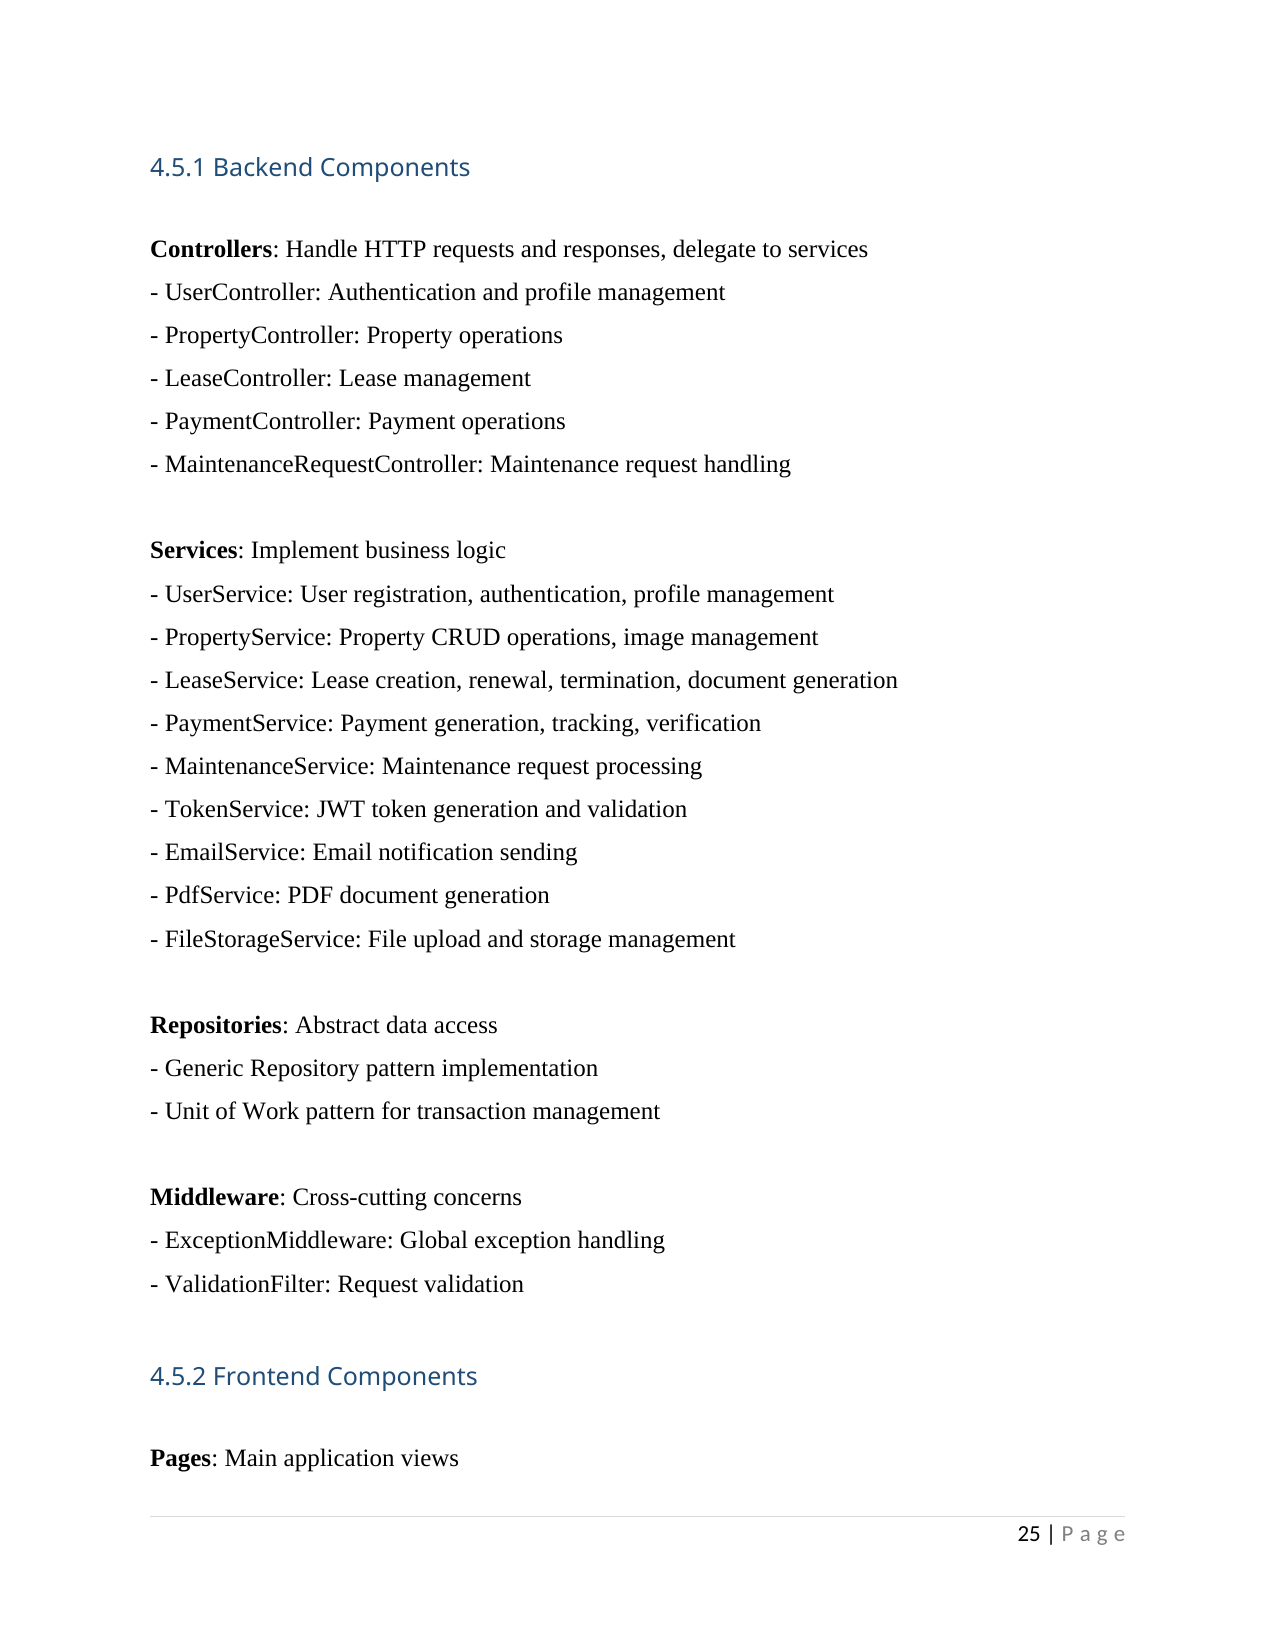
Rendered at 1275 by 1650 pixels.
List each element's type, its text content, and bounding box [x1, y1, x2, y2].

text Services: Implement business logic [150, 536, 1125, 564]
text - MaintenanceRequestController: Maintenance request handling [150, 449, 1125, 478]
text - UserController: Authentication and profile management [150, 277, 1125, 306]
text - FileStorageService: File upload and storage management [150, 924, 1125, 952]
text - ExceptionMiddleware: Global exception handling [150, 1226, 1125, 1254]
text - Unit of Work pattern for transaction management [150, 1096, 1125, 1125]
text - EmailService: Email notification sending [150, 837, 1125, 866]
text - MaintenanceService: Maintenance request processing [150, 751, 1125, 780]
text - ValidationFilter: Request validation [150, 1269, 1125, 1297]
text Pages: Main application views [150, 1443, 1125, 1471]
text - LeaseService: Lease creation, renewal, termination, document generation [150, 665, 1125, 694]
text - PdfService: PDF document generation [150, 881, 1125, 909]
text - Generic Repository pattern implementation [150, 1053, 1125, 1082]
text - PaymentService: Payment generation, tracking, verification [150, 708, 1125, 737]
text - PropertyService: Property CRUD operations, image management [150, 622, 1125, 651]
text - TokenService: JWT token generation and validation [150, 794, 1125, 823]
text - PropertyController: Property operations [150, 320, 1125, 349]
text Repositories: Abstract data access [150, 1010, 1125, 1039]
subtitle 4.5.1 Backend Components [150, 150, 1125, 184]
text Controllers: Handle HTTP requests and responses, delegate to services [150, 234, 1125, 262]
text - LeaseController: Lease management [150, 363, 1125, 392]
subtitle 4.5.2 Frontend Components [150, 1359, 1125, 1393]
text - PaymentController: Payment operations [150, 406, 1125, 435]
text Middleware: Cross-cutting concerns [150, 1182, 1125, 1211]
text - UserService: User registration, authentication, profile management [150, 579, 1125, 607]
